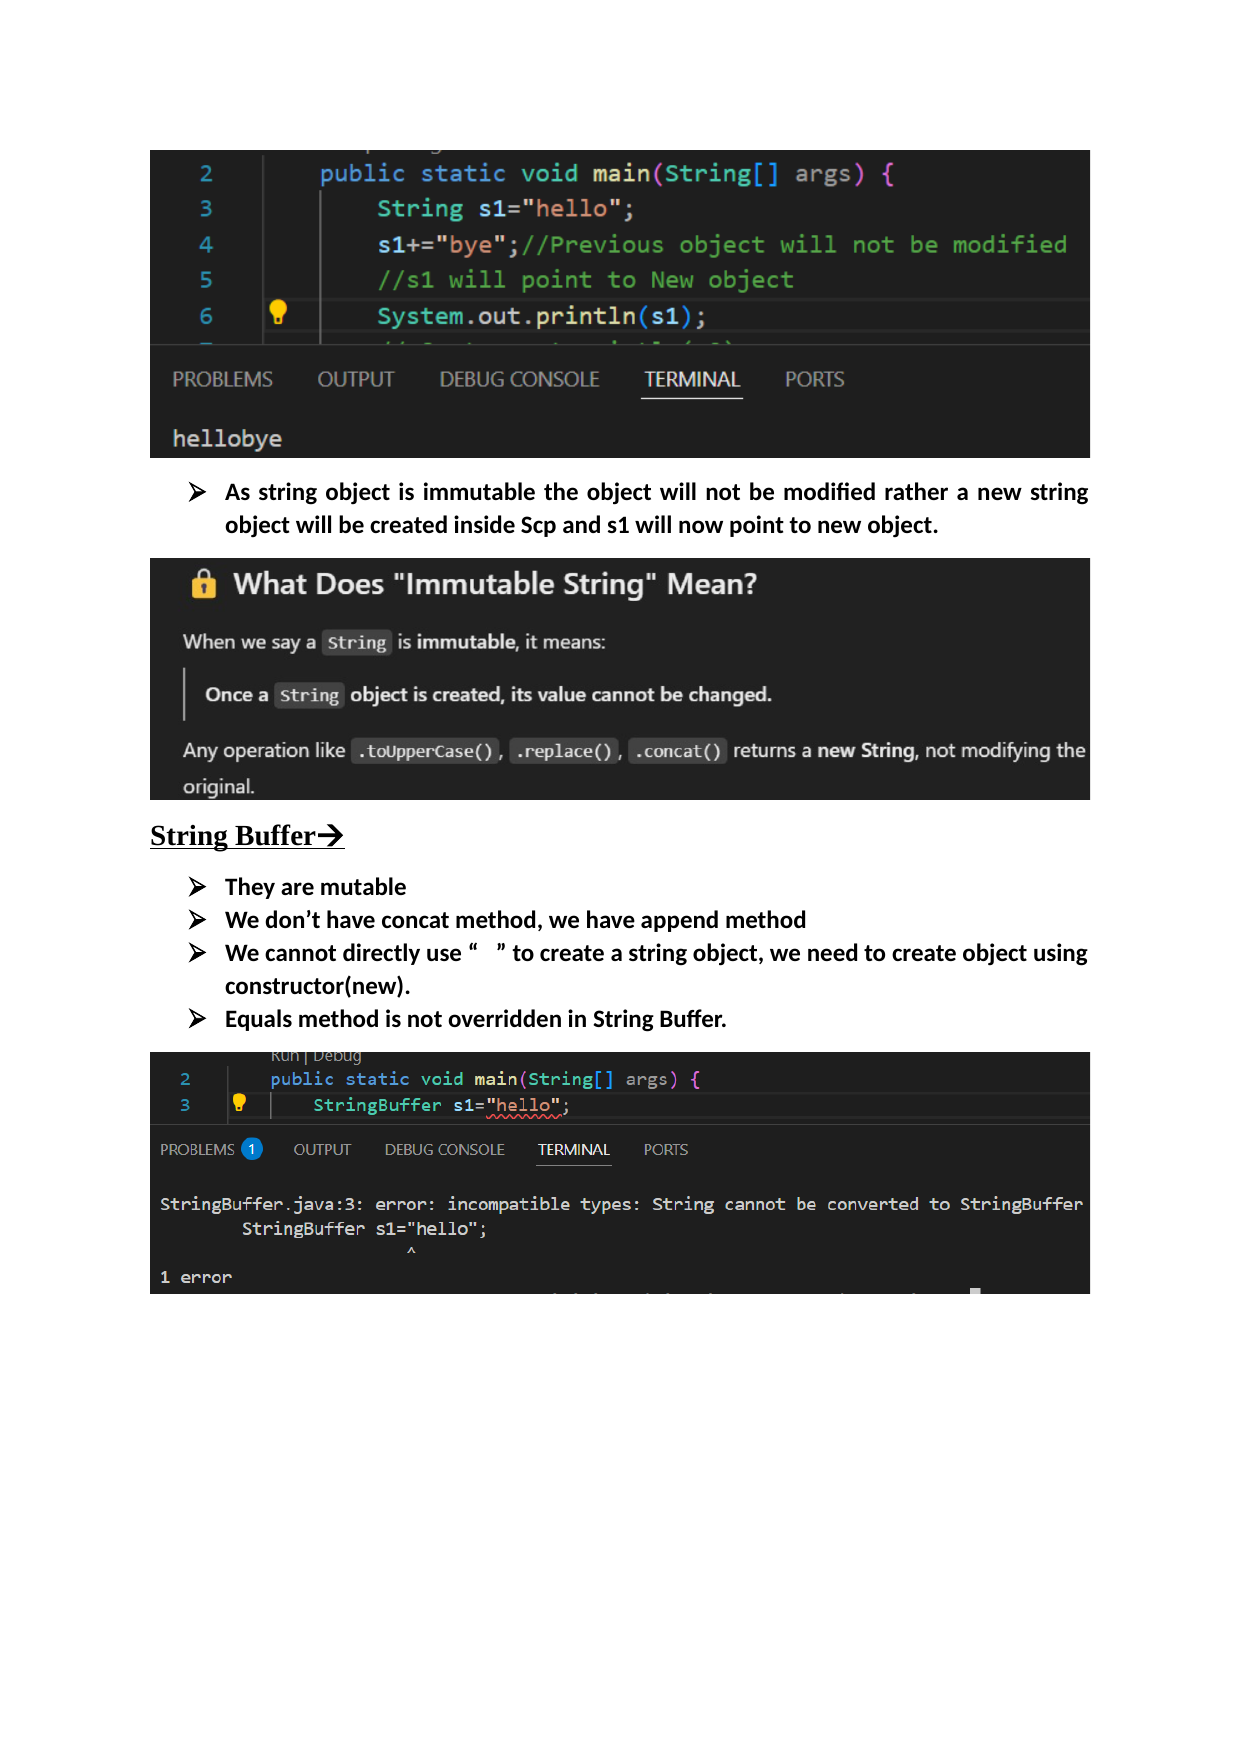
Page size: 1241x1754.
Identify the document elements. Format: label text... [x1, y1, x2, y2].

list We don’t have concat method, we have append method [187, 904, 1090, 935]
text String Buffer [150, 818, 1090, 852]
list As string object is immutable the object will not be modified rather a new string object will be created inside Scp and s1 will now point to new object. [187, 476, 1090, 540]
list Equals method is not overridden in String Buffer. [187, 1003, 1090, 1033]
picture [150, 150, 1091, 458]
list They are mutable [187, 871, 1090, 902]
list We cannot directly use “ ” to create a string object, we need to create object using constructor(new). [187, 937, 1090, 1001]
picture [150, 1052, 1091, 1294]
picture [150, 558, 1091, 800]
